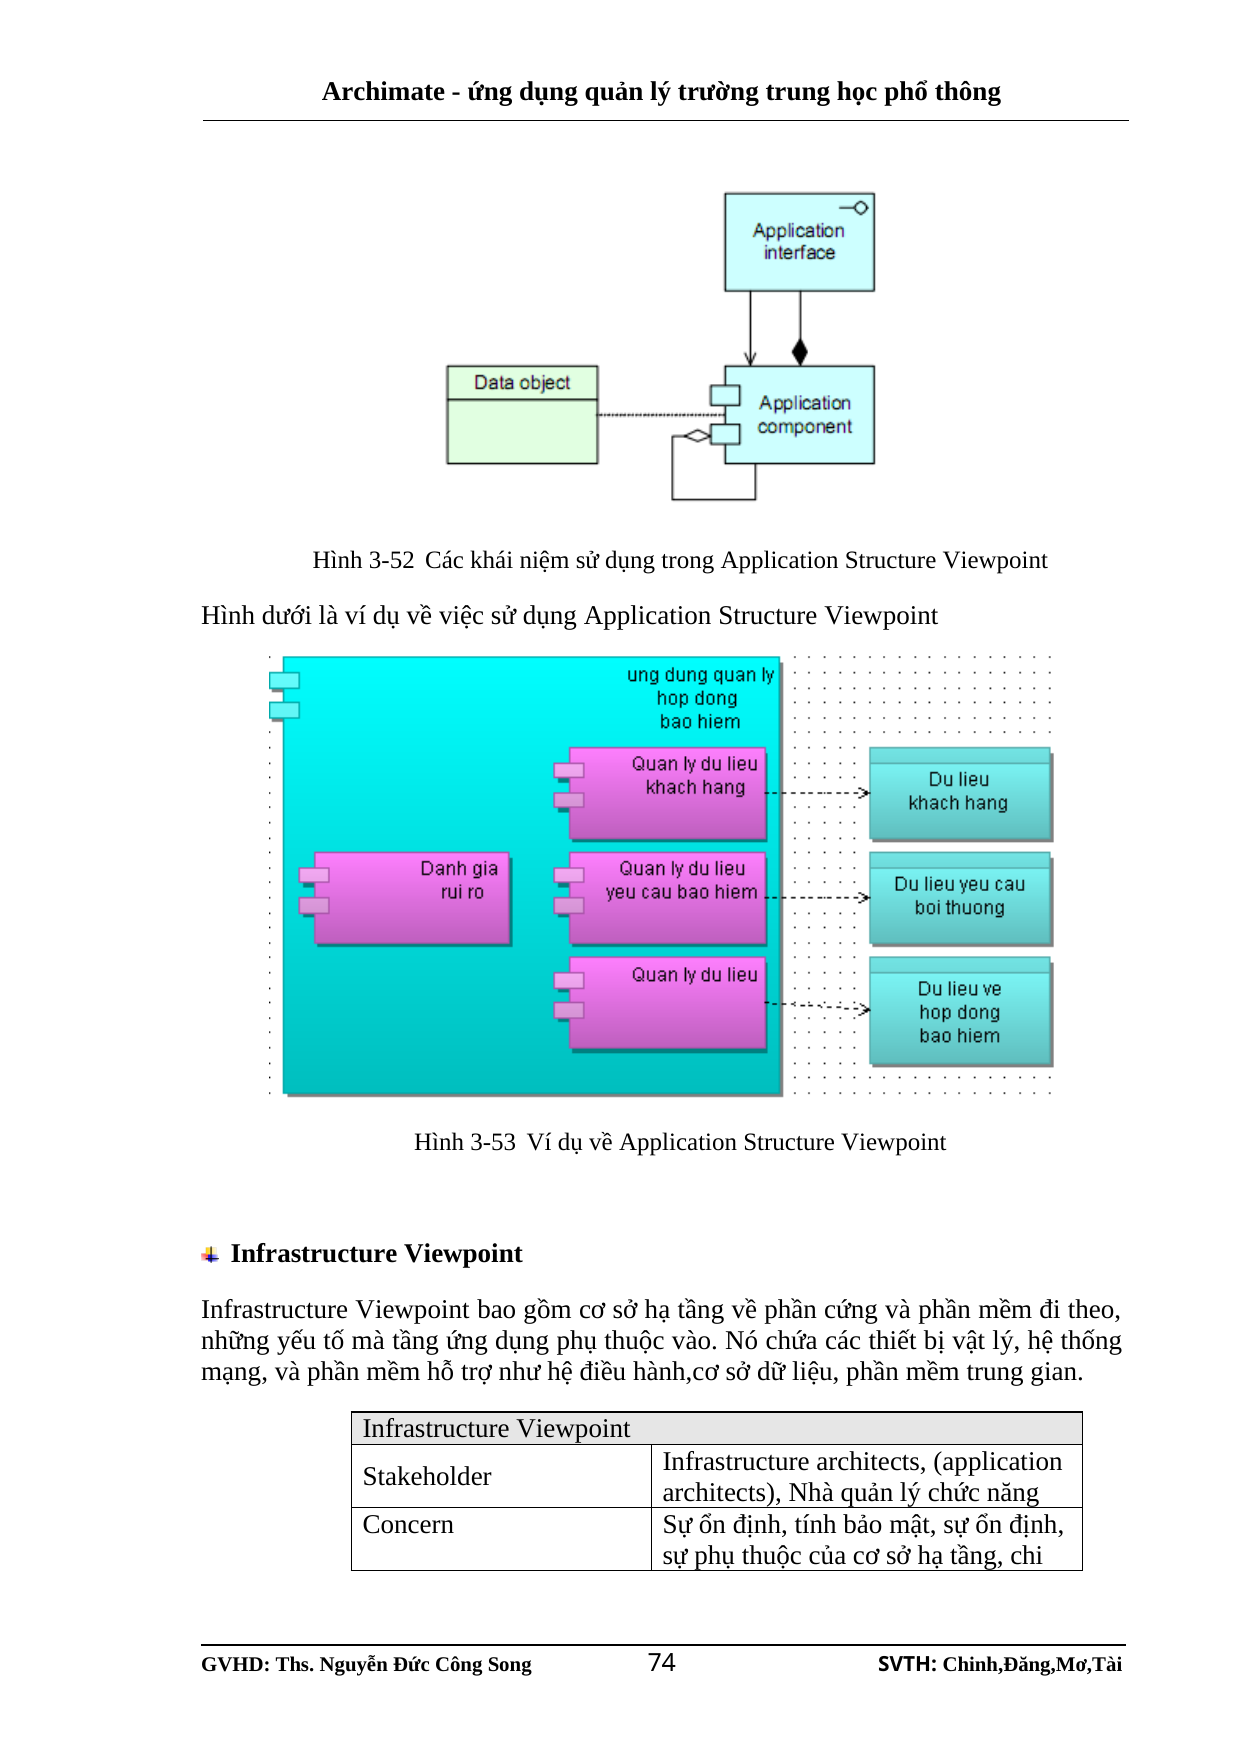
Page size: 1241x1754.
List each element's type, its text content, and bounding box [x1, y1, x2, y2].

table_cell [652, 1508, 1082, 1570]
text Các khái niệm sử dụng trong Application Structure Viewpoint [238, 545, 1122, 574]
picture [269, 655, 1054, 1102]
picture [201, 1245, 219, 1263]
table_cell Infrastructure architects, (application architects), Nhà quản lý chức năng [652, 1445, 1082, 1507]
table_header Infrastructure Viewpoint [352, 1413, 1082, 1444]
text Infrastructure Viewpoint [201, 1237, 1122, 1268]
text Infrastructure Viewpoint bao gồm cơ sở hạ tầng về phần cứng và phần mềm đi theo, những yếu tố mà tầng ứng dụng phụ thuộc vào. Nó chứa các thiết bị vật lý, hệ thống mạng, và phần mềm hỗ trợ như hệ điều hành,cơ sở dữ liệu, phần mềm trung gian. [201, 1293, 1122, 1386]
table_cell Concern [352, 1508, 651, 1570]
table_cell Stakeholder [352, 1445, 651, 1507]
text Ví dụ về Application Structure Viewpoint [238, 1127, 1122, 1156]
text Hình dưới là ví dụ về việc sử dụng Application Structure Viewpoint [201, 599, 1122, 630]
picture [421, 159, 902, 521]
